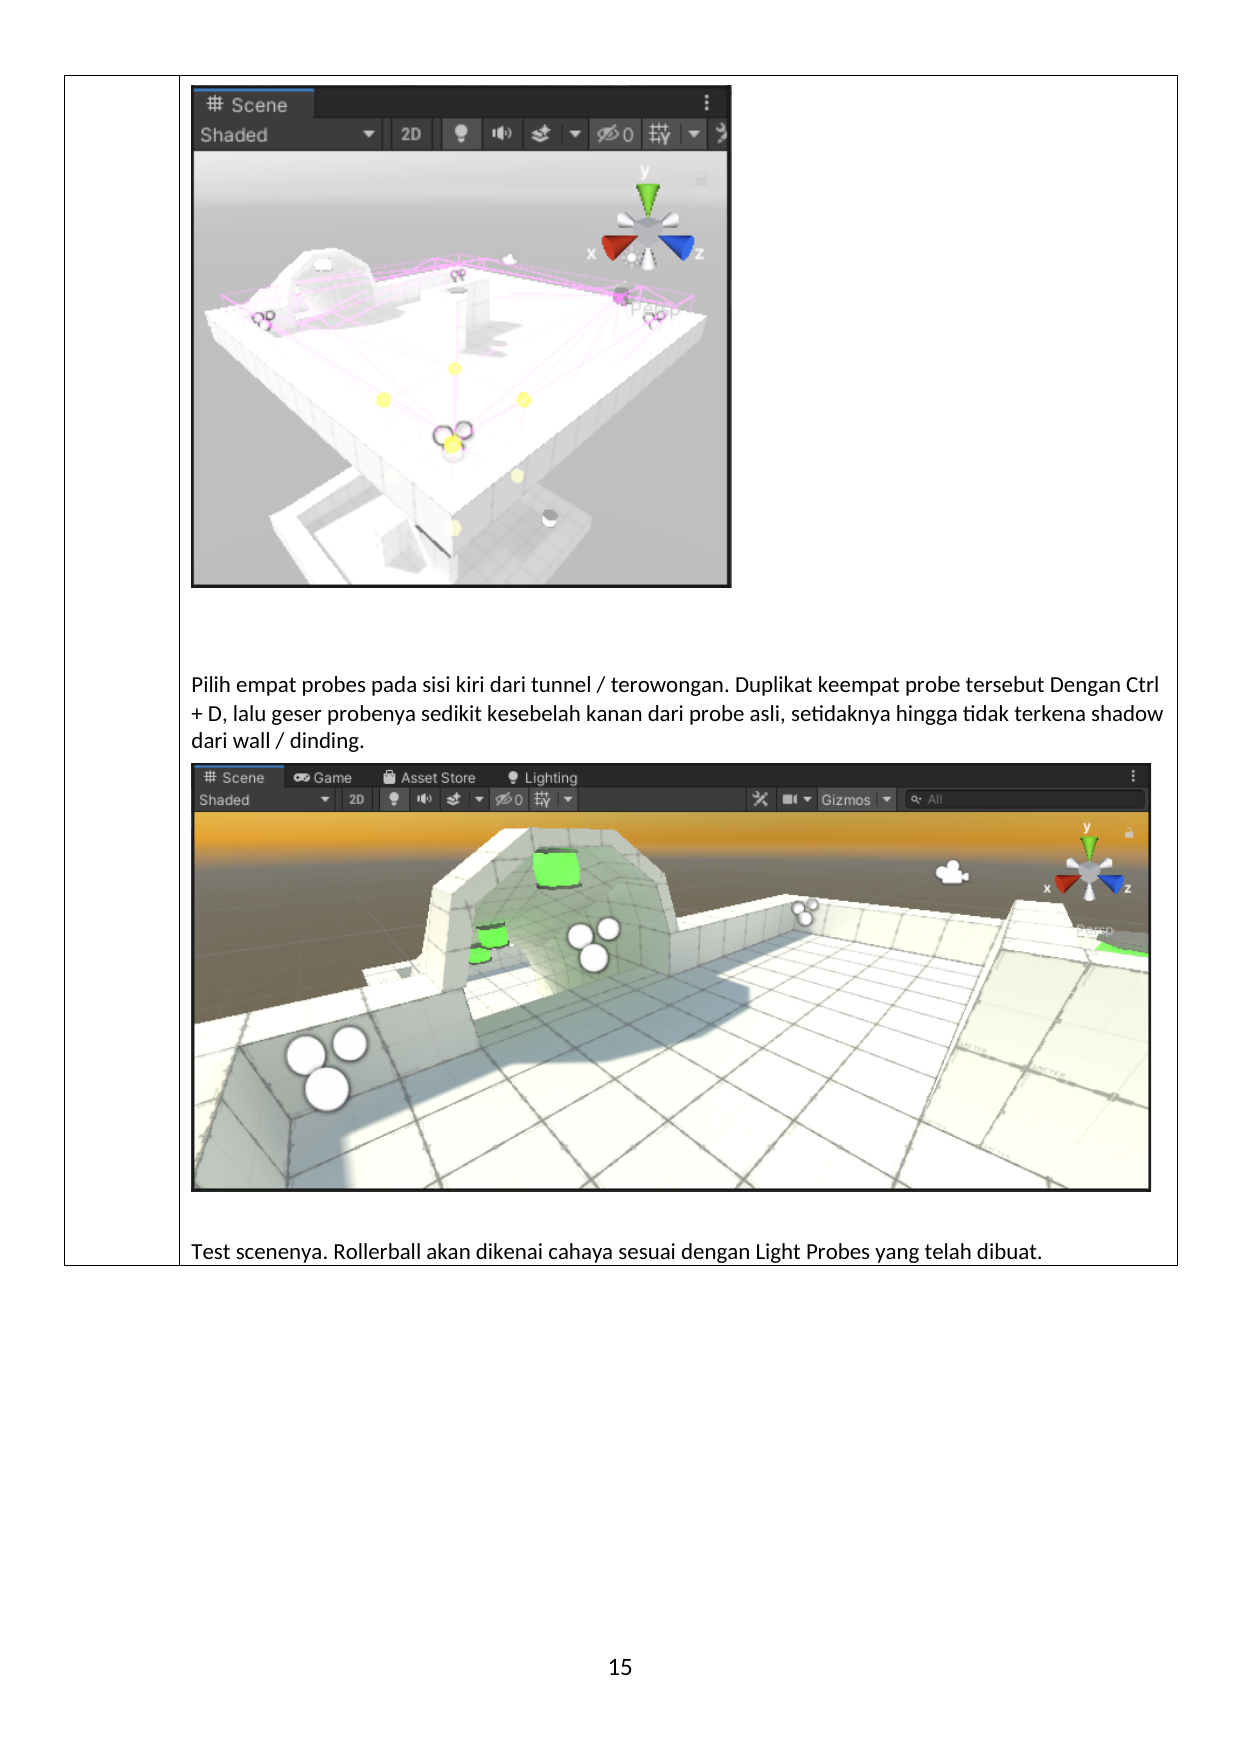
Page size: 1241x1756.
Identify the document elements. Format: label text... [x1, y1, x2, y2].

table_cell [180, 76, 1177, 1265]
table_cell 1 [65, 76, 179, 1265]
picture [191, 763, 1152, 1192]
picture [191, 85, 732, 588]
